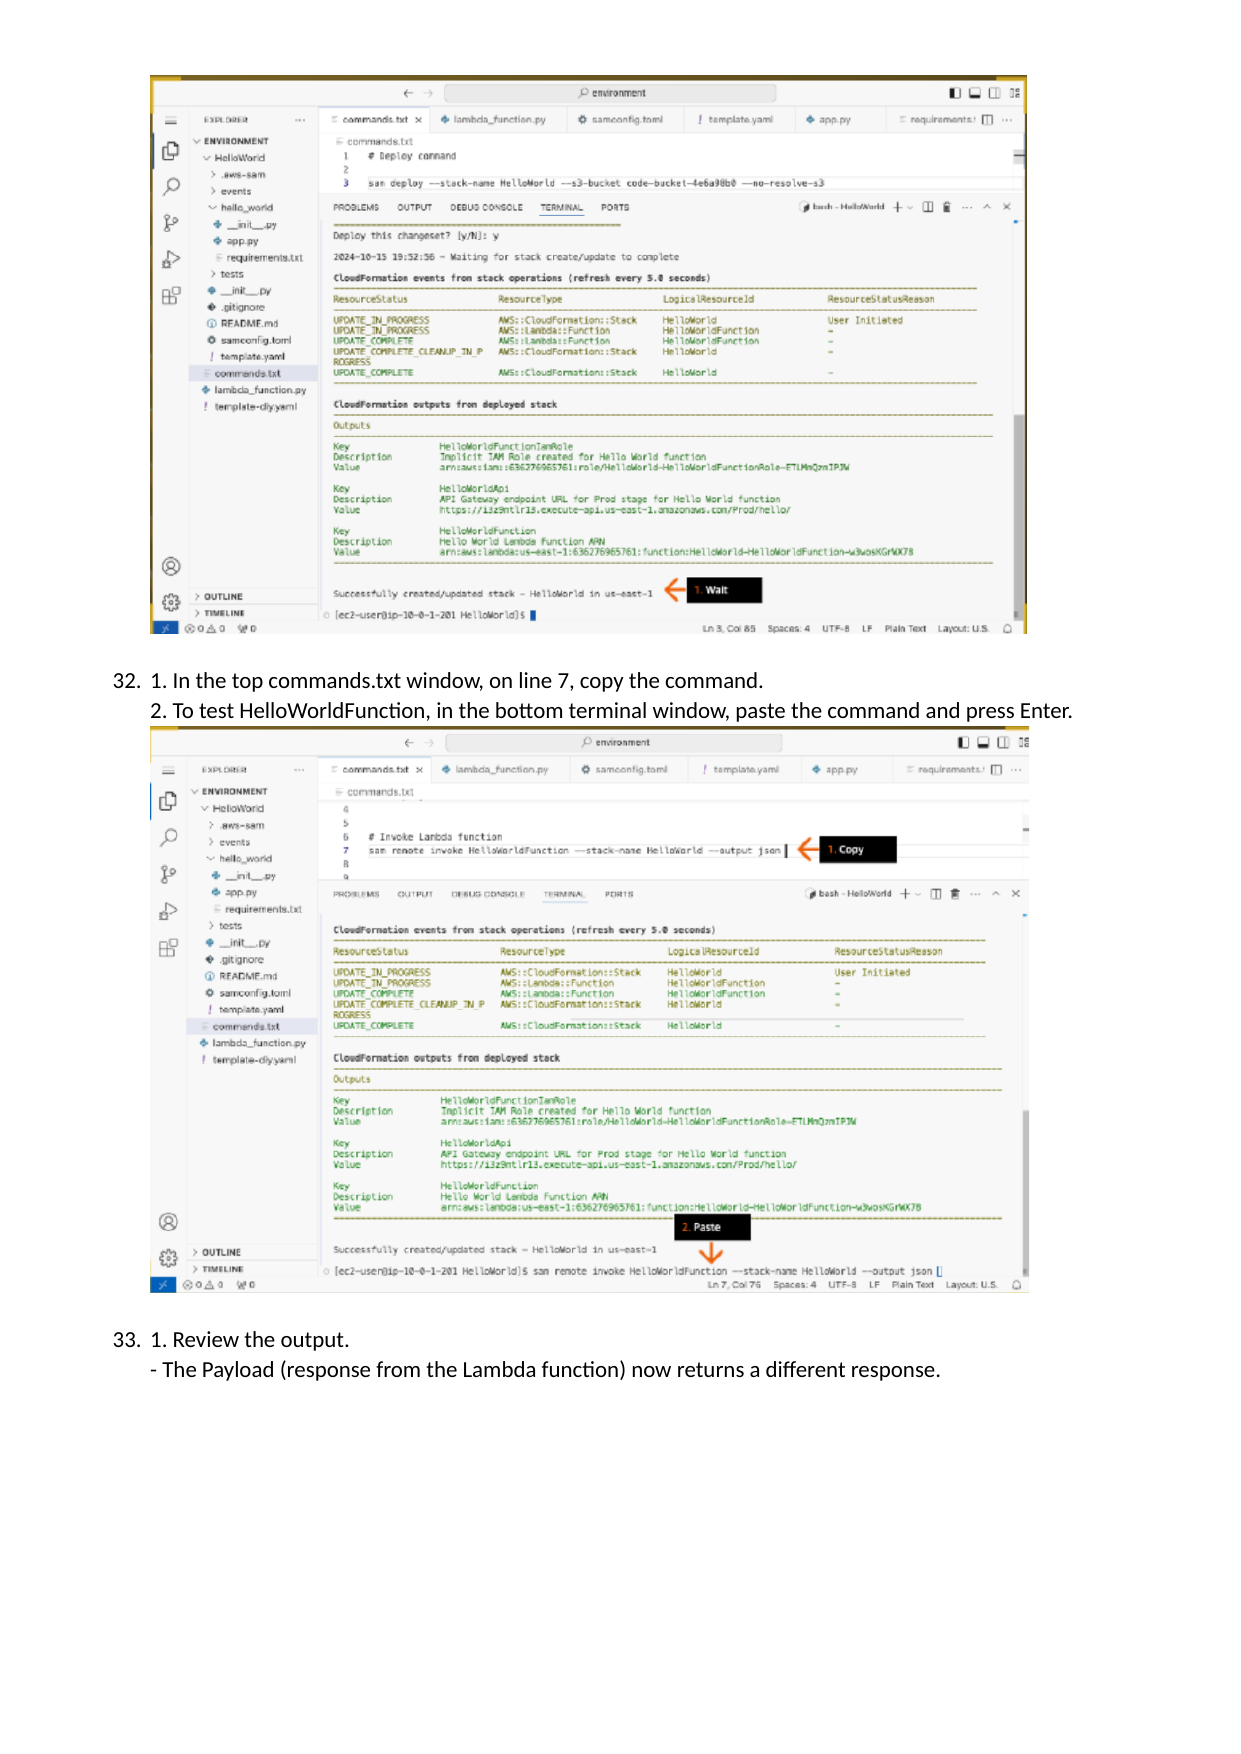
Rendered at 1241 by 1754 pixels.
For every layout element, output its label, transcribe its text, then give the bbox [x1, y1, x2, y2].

list 1. In the top commands.txt window, on line 7, copy the command. [112, 666, 1165, 694]
picture [150, 75, 1027, 634]
list 2. To test HelloWorldFunction, in the bottom terminal window, paste the command and press Enter. [150, 696, 1165, 724]
list 1. Review the output. [112, 1325, 1165, 1353]
list - The Payload (response from the Lambda function) now returns a different response. [150, 1355, 1165, 1383]
picture [150, 726, 1030, 1293]
